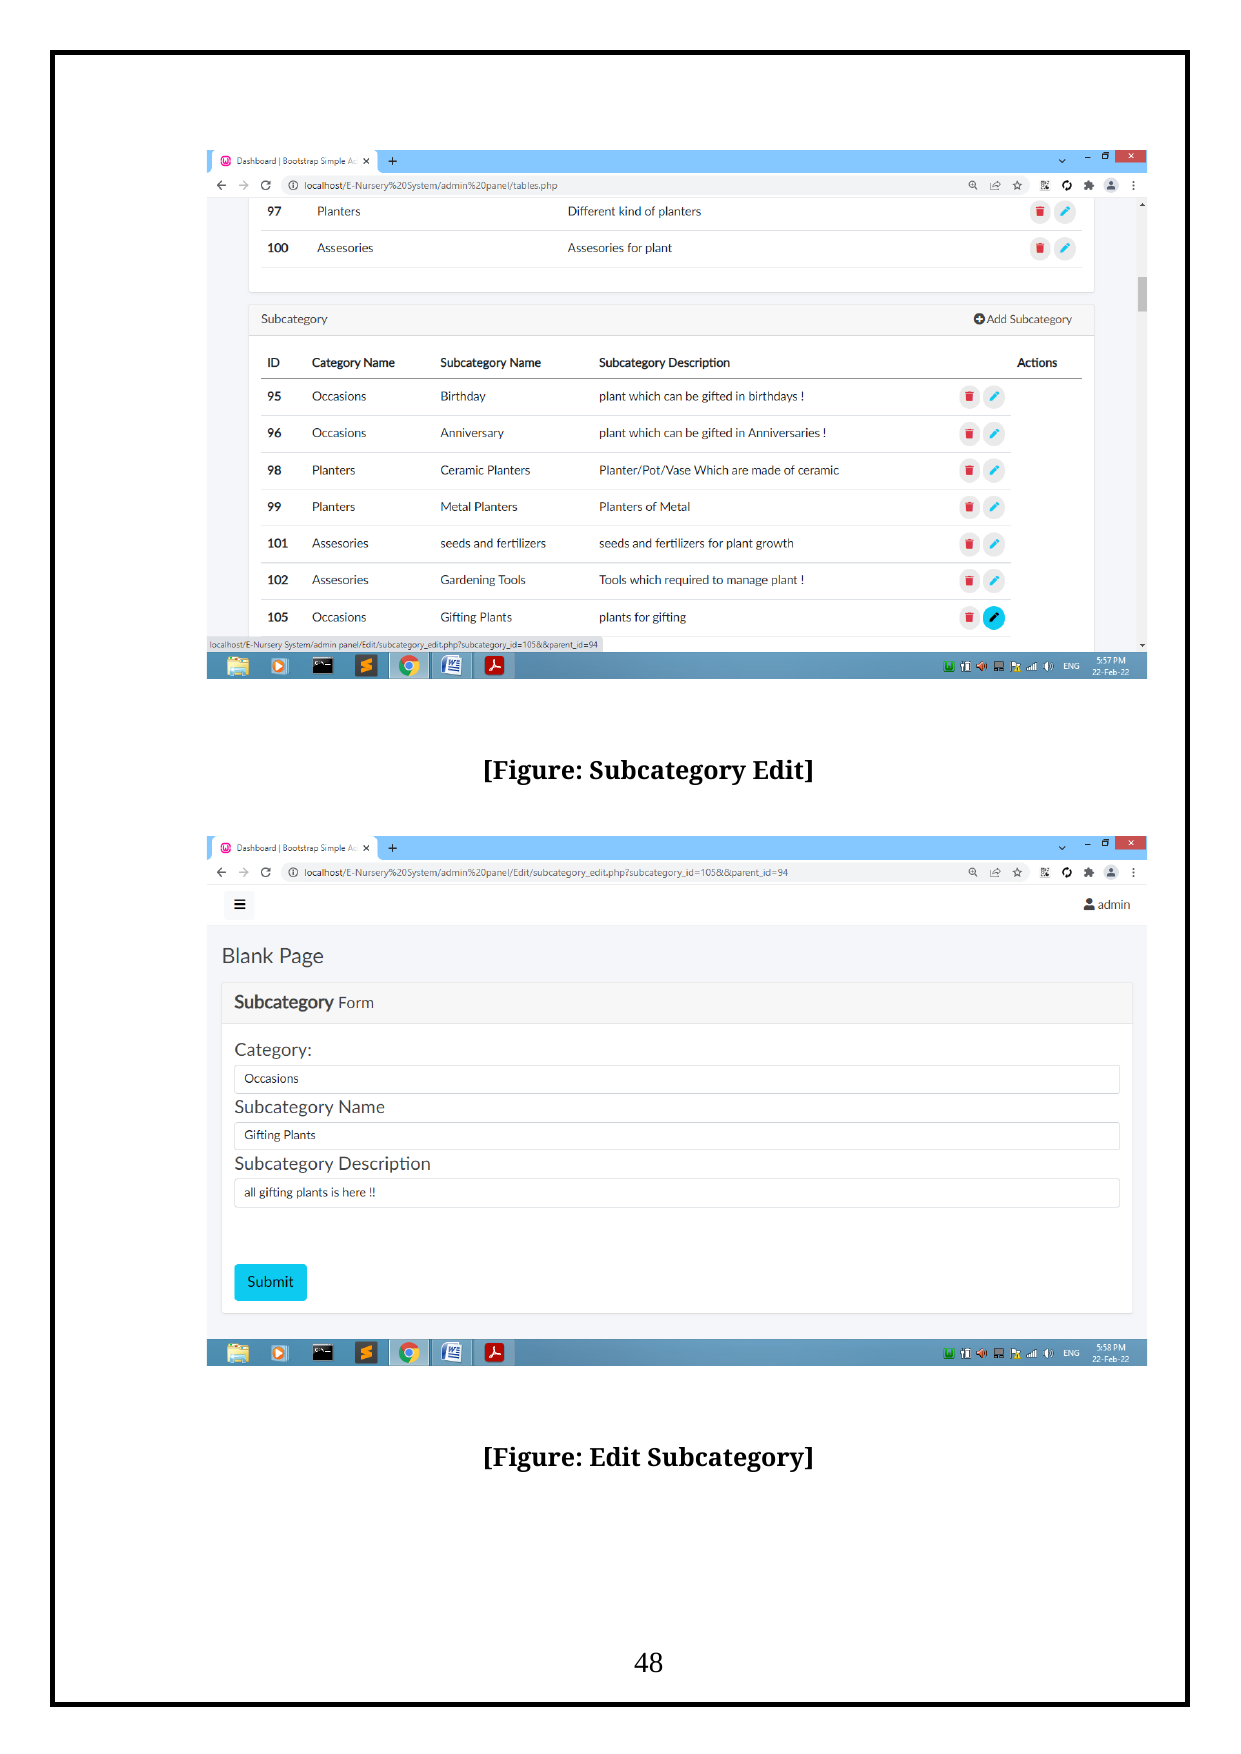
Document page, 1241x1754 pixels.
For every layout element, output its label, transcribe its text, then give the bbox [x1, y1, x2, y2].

picture [206, 836, 1148, 1366]
subtitle [Figure: Subcategory Edit] [207, 753, 1090, 787]
subtitle [Figure: Edit Subcategory] [207, 1439, 1090, 1473]
picture [206, 150, 1148, 679]
